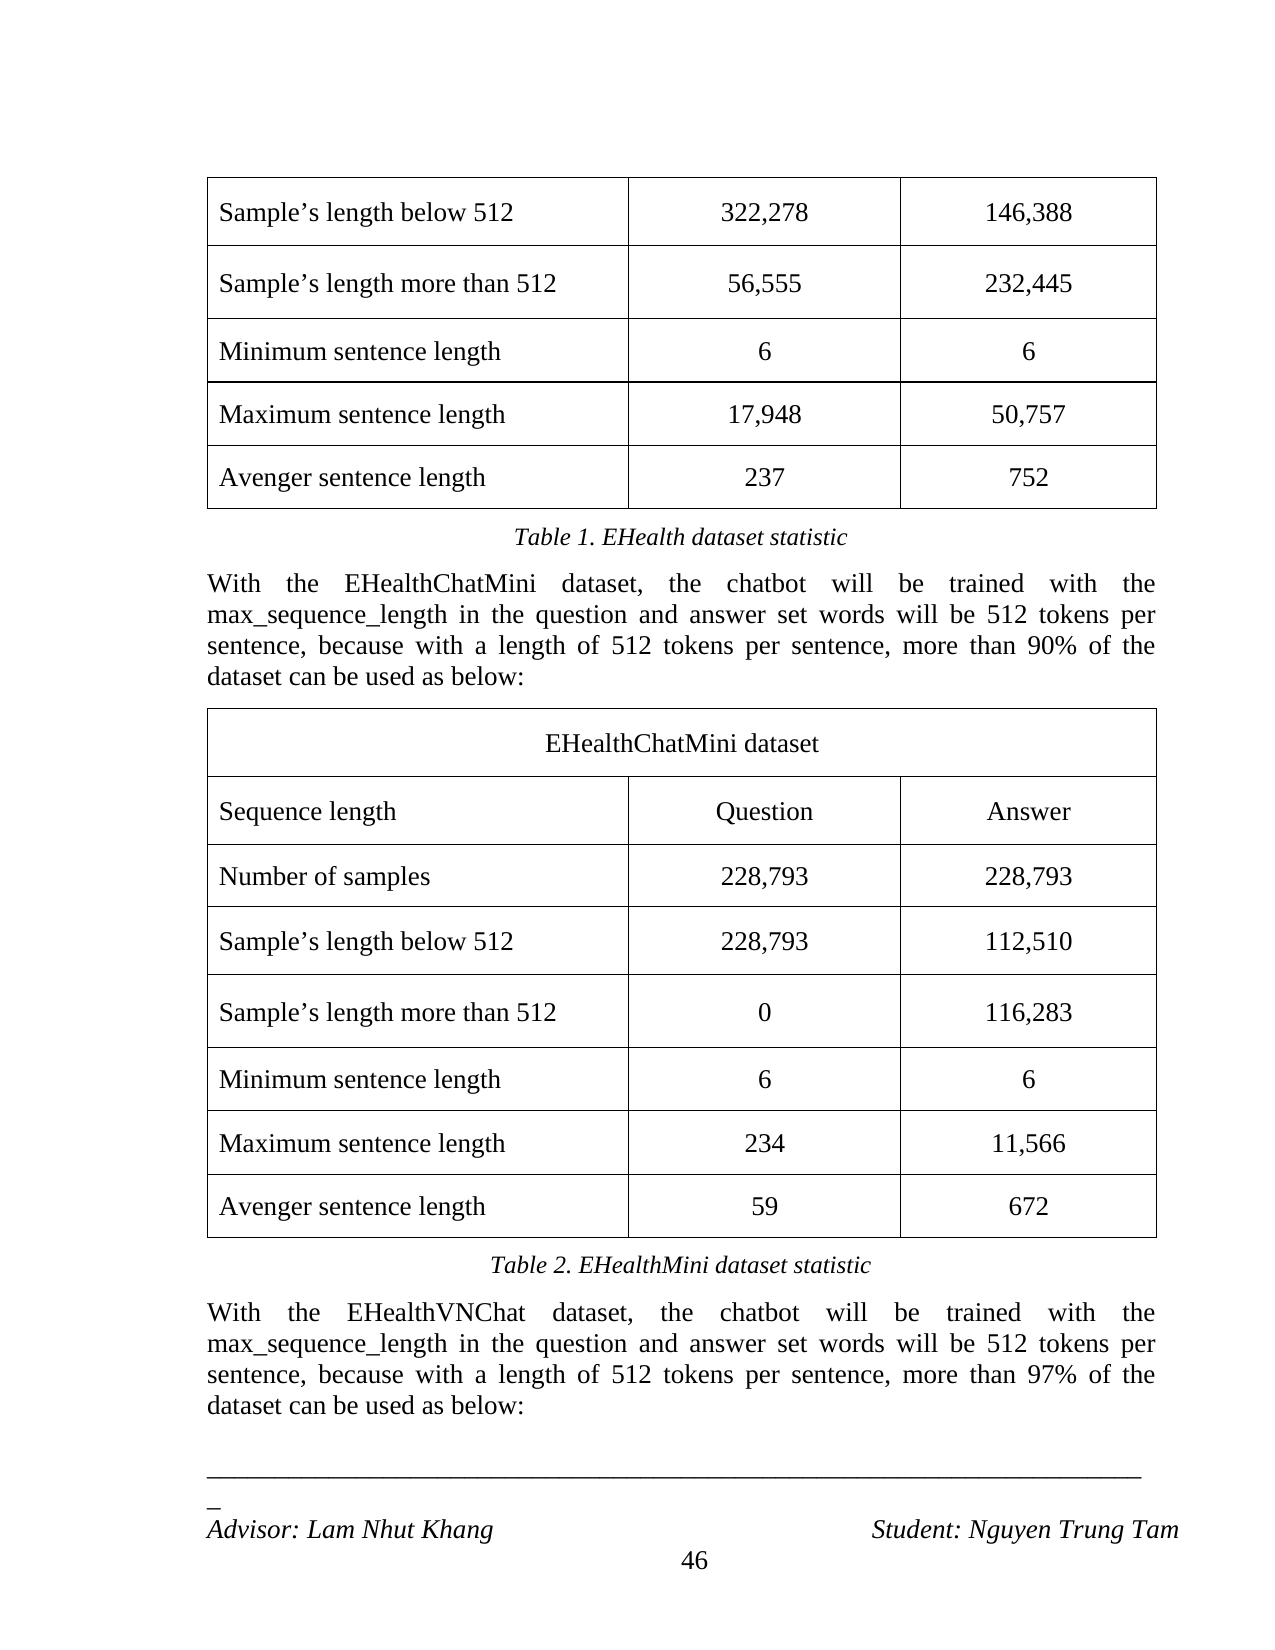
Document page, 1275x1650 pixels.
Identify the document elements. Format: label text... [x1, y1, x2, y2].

table_cell 232,445 [901, 246, 1156, 318]
table_cell Minimum sentence length [208, 1048, 628, 1110]
table_cell 11,566 [901, 1111, 1156, 1174]
table_cell 752 [901, 446, 1156, 508]
table_cell 59 [629, 1175, 900, 1237]
table_cell 234 [629, 1111, 900, 1174]
table_cell 6 [629, 319, 900, 381]
table_cell 228,793 [629, 845, 900, 906]
table_cell Maximum sentence length [208, 383, 628, 445]
table_cell Number of samples [208, 845, 628, 906]
table_cell 17,948 [629, 383, 900, 445]
text With the EHealthChatMini dataset, the chatbot will be trained with the max_sequence_length in the question and answer set words will be 512 tokens per sentence, because with a length of 512 tokens per sentence, more than 90% of the dataset can be used as below: [207, 567, 1157, 692]
table_header EHealthChatMini dataset [208, 709, 1156, 776]
table_cell 228,793 [901, 845, 1156, 906]
table_cell Question [629, 777, 900, 844]
table_cell Maximum sentence length [208, 1111, 628, 1174]
table_cell Answer [901, 777, 1156, 844]
table_cell Avenger sentence length [208, 1175, 628, 1237]
text With the EHealthVNChat dataset, the chatbot will be trained with the max_sequence_length in the question and answer set words will be 512 tokens per sentence, because with a length of 512 tokens per sentence, more than 97% of the dataset can be used as below: [207, 1296, 1157, 1421]
table_cell 6 [901, 319, 1156, 381]
table_cell Sample’s length more than 512 [208, 975, 628, 1047]
table_cell 228,793 [629, 907, 900, 974]
table_cell 146,388 [901, 178, 1156, 245]
table_cell Minimum sentence length [208, 319, 628, 381]
table_cell 672 [901, 1175, 1156, 1237]
table_cell Avenger sentence length [208, 446, 628, 508]
table_cell 56,555 [629, 246, 900, 318]
table_cell 237 [629, 446, 900, 508]
table_cell Sample’s length below 512 [208, 907, 628, 974]
table_cell 116,283 [901, 975, 1156, 1047]
table_cell 0 [629, 975, 900, 1047]
table_cell 6 [629, 1048, 900, 1110]
table_cell Sample’s length more than 512 [208, 246, 628, 318]
table_cell 6 [901, 1048, 1156, 1110]
table_cell 50,757 [901, 383, 1156, 445]
table_cell Sample’s length below 512 [208, 178, 628, 245]
table_cell 112,510 [901, 907, 1156, 974]
table_cell Sequence length [208, 777, 628, 844]
table_cell 322,278 [629, 178, 900, 245]
